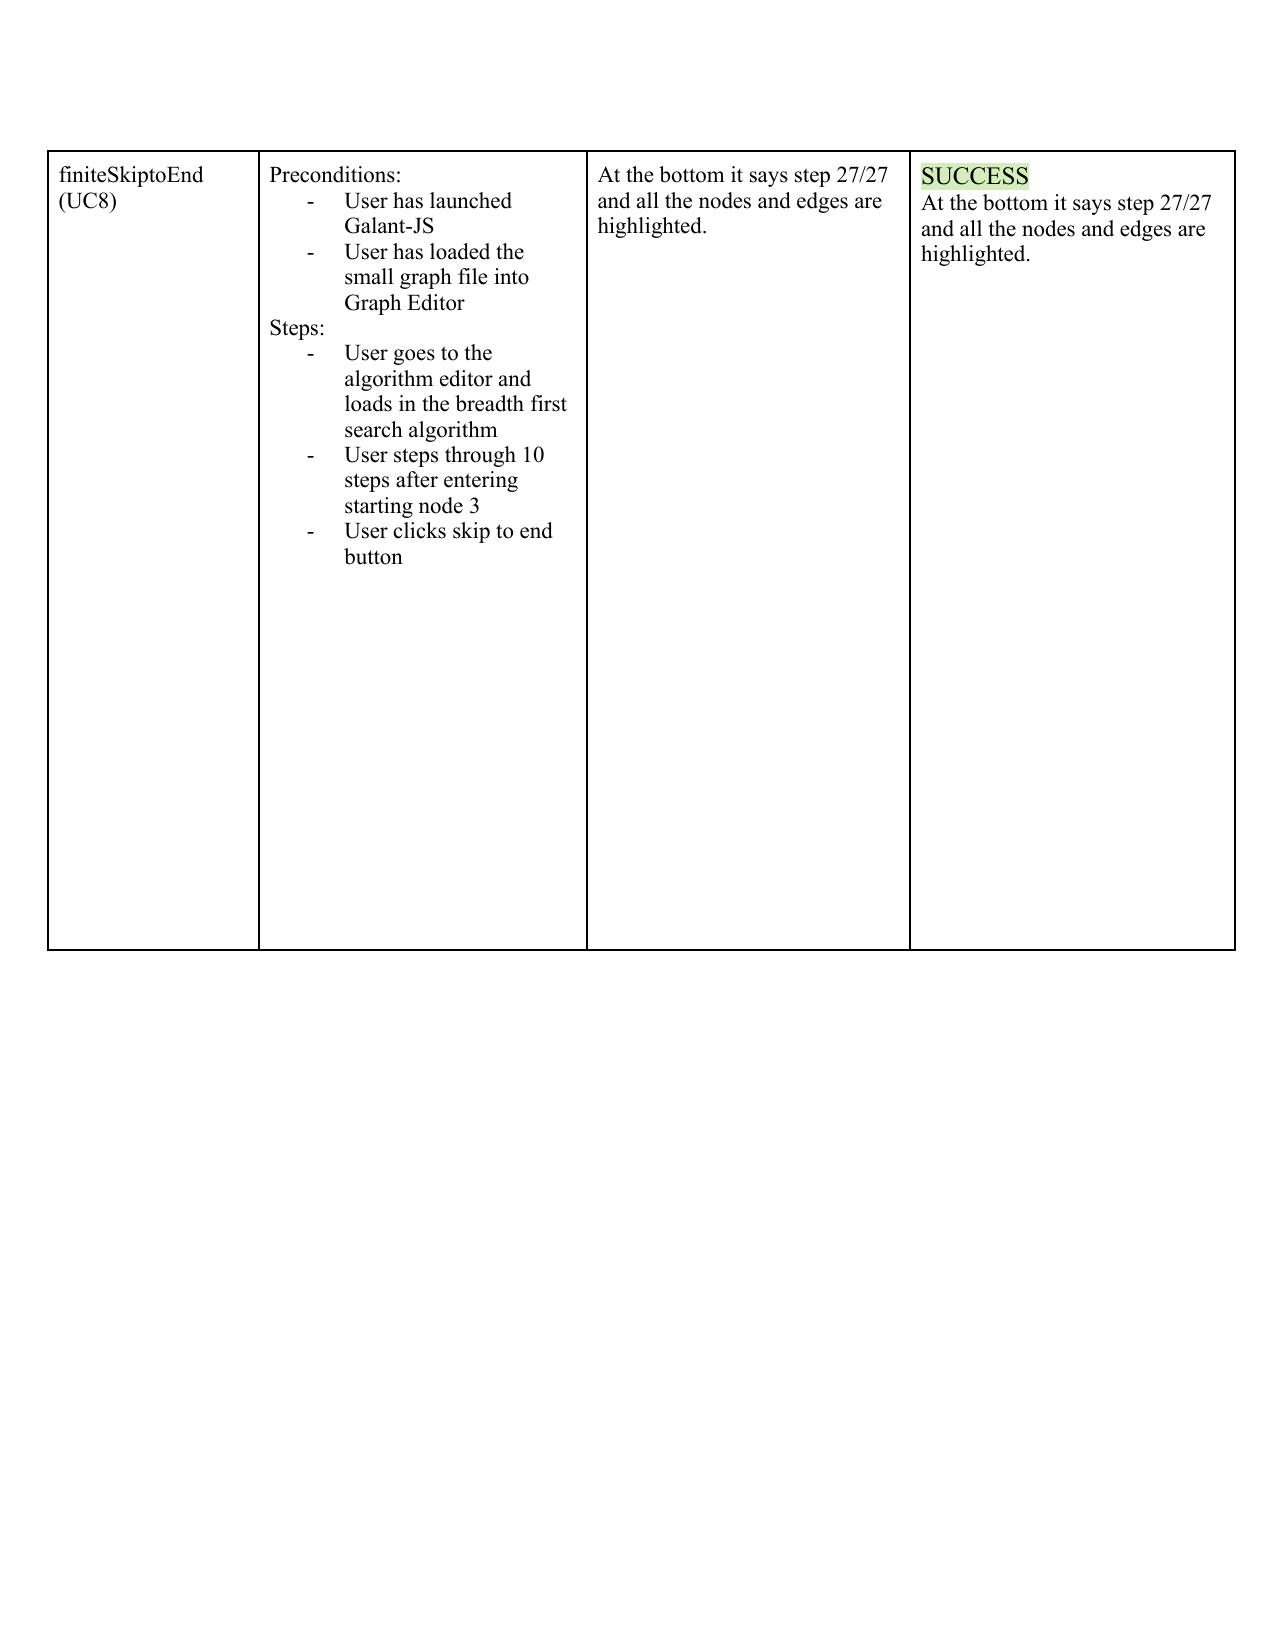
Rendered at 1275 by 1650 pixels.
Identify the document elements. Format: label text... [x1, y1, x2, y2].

table_cell Preconditions: User has launched Galant-JS User has loaded the small graph file into Graph Editor Steps: User goes to the algorithm editor and loads in the breadth first search algorithm User steps through 10 steps after entering starting node 3 User clicks skip to end button [260, 152, 586, 948]
table_cell SUCCESS At the bottom it says step 27/27 and all the nodes and edges are highlighted. [911, 152, 1234, 948]
table_cell At the bottom it says step 27/27 and all the nodes and edges are highlighted. [588, 152, 909, 948]
table_cell finiteSkiptoEnd (UC8) [49, 152, 258, 948]
